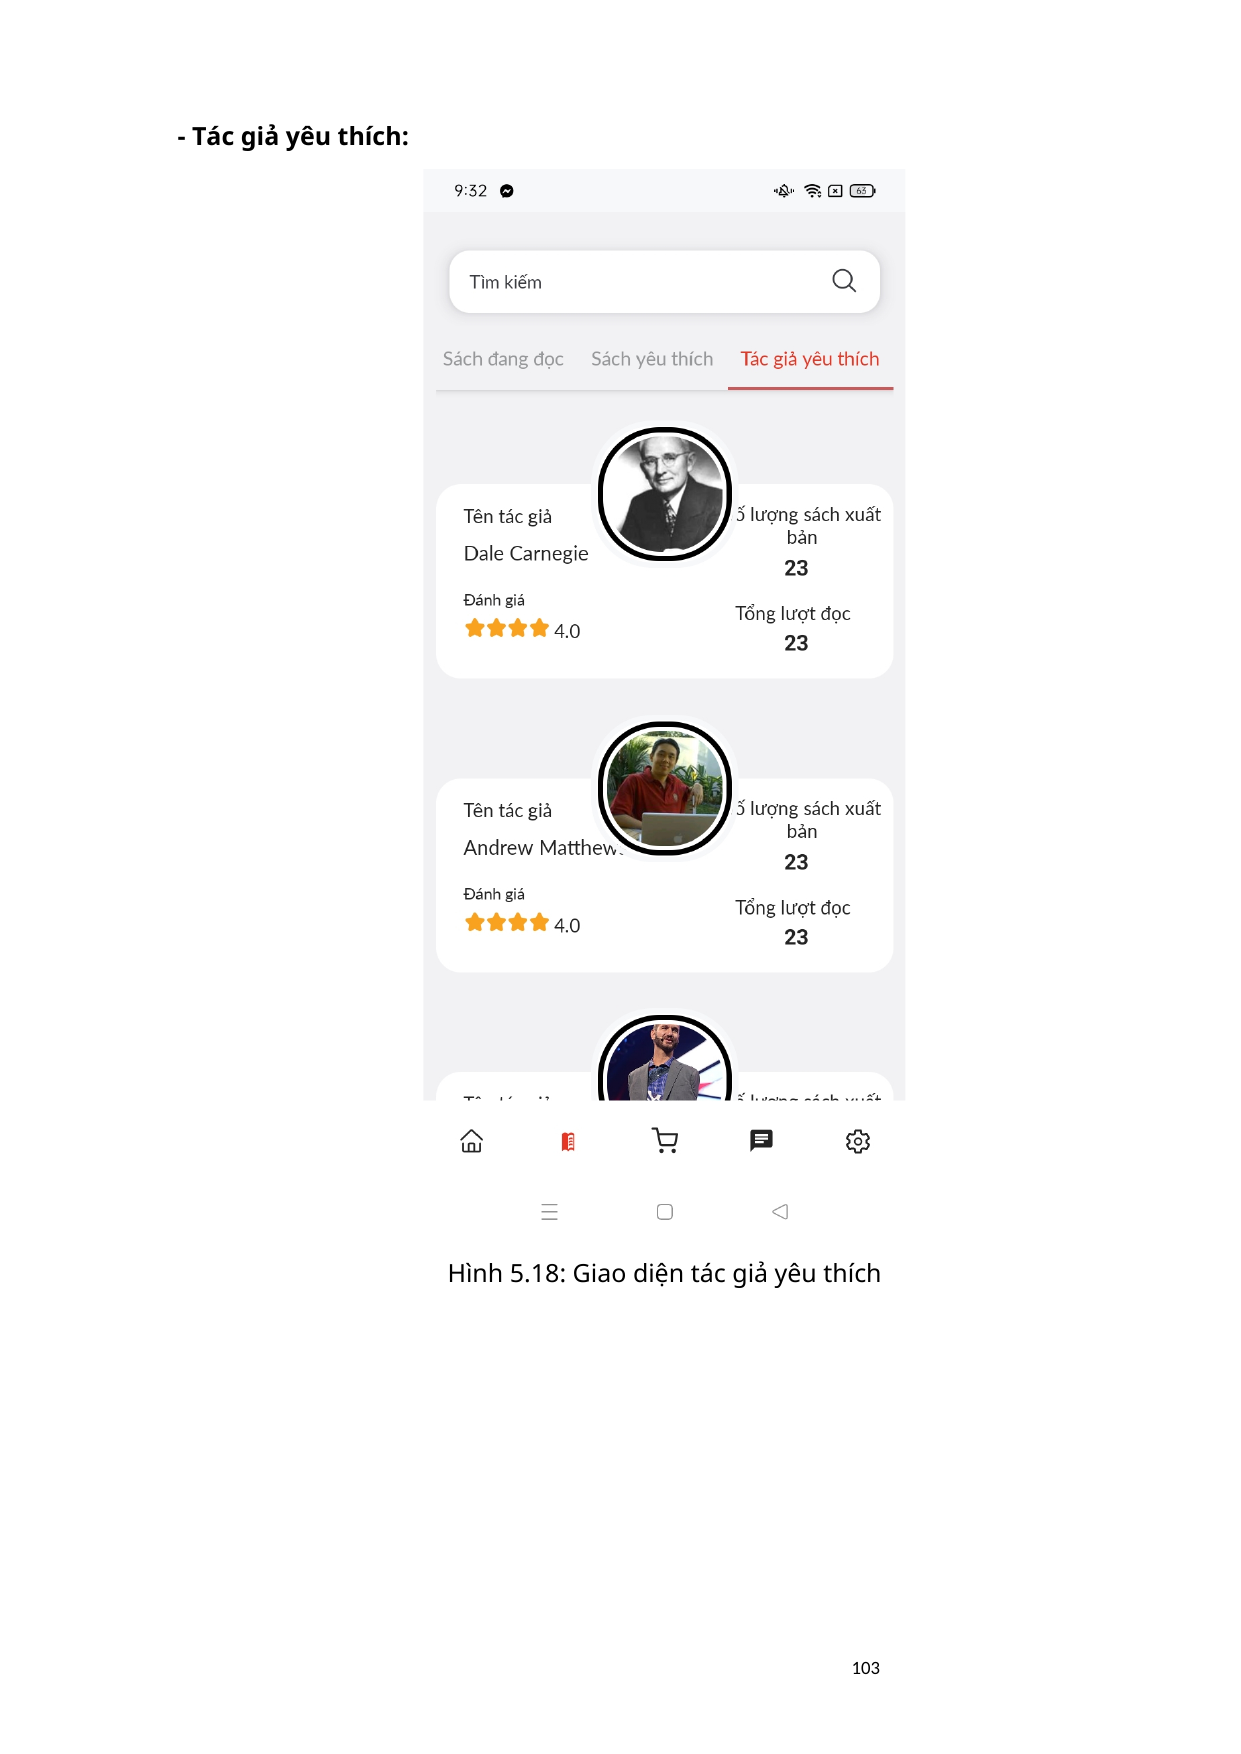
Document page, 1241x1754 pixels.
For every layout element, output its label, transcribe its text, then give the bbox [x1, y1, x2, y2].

list - Tác giả yêu thích: [177, 118, 1152, 152]
picture [423, 169, 906, 1241]
list Hình 5.18: Giao diện tác giả yêu thích [177, 1256, 1152, 1290]
